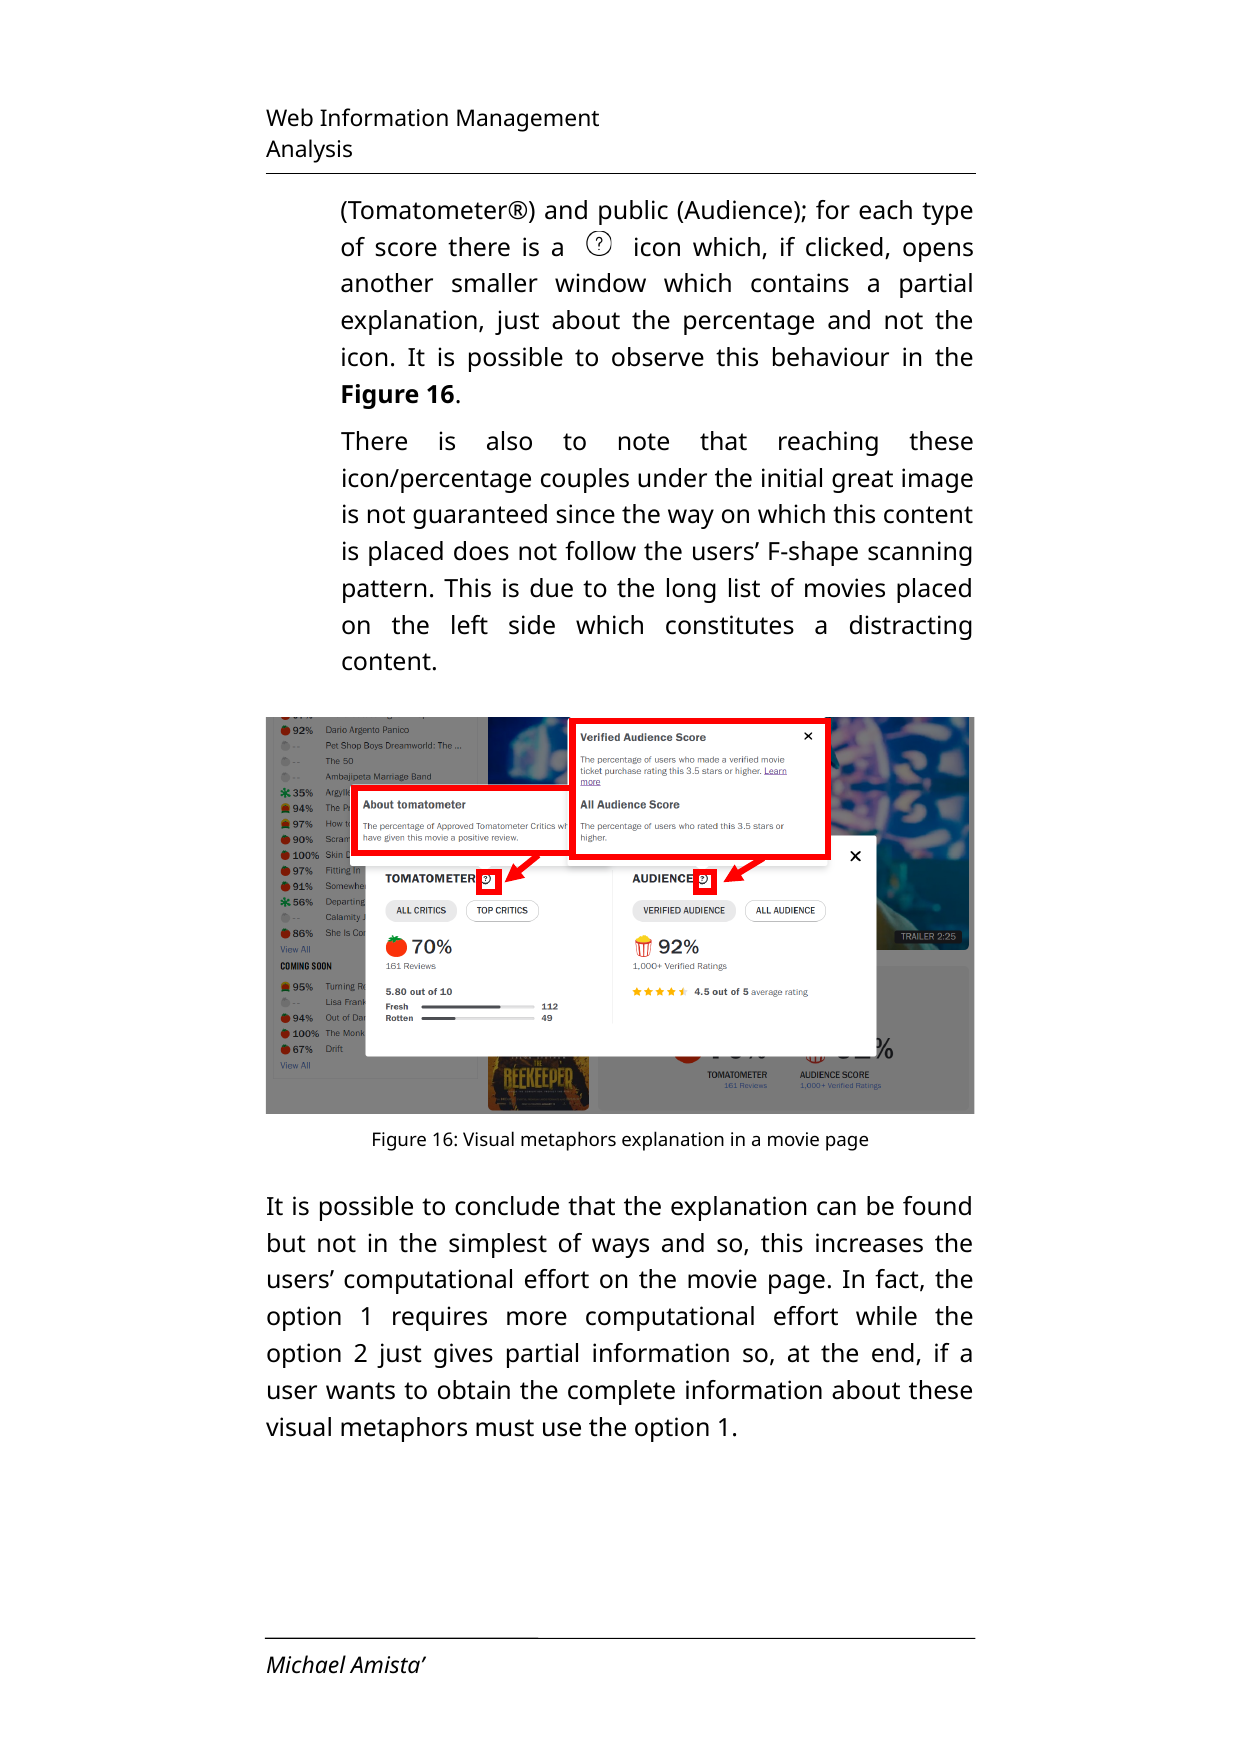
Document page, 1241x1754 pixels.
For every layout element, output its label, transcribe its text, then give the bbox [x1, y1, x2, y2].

picture [576, 724, 825, 854]
picture [586, 231, 612, 256]
picture [265, 717, 975, 1114]
text Figure 16: Visual metaphors explanation in a movie page [266, 1126, 974, 1152]
picture [358, 791, 569, 850]
text It is possible to conclude that the explanation can be found but not in the simplest of ways and so, this increases the users’ computational effort on the movie page. In fact, the option 1 requires more computational effort while the option 2 just gives partial information so, at the end, if a user wants to obtain the complete information about these visual metaphors must use the option 1. [266, 1188, 974, 1443]
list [303, 192, 974, 410]
list There is also to note that reaching these icon/percentage couples under the initial great image is not guaranteed since the way on which this content is placed does not follow the users’ F-shape scanning pattern. This is due to the long list of movies placed on the left side which constitutes a distracting content. [341, 423, 974, 678]
